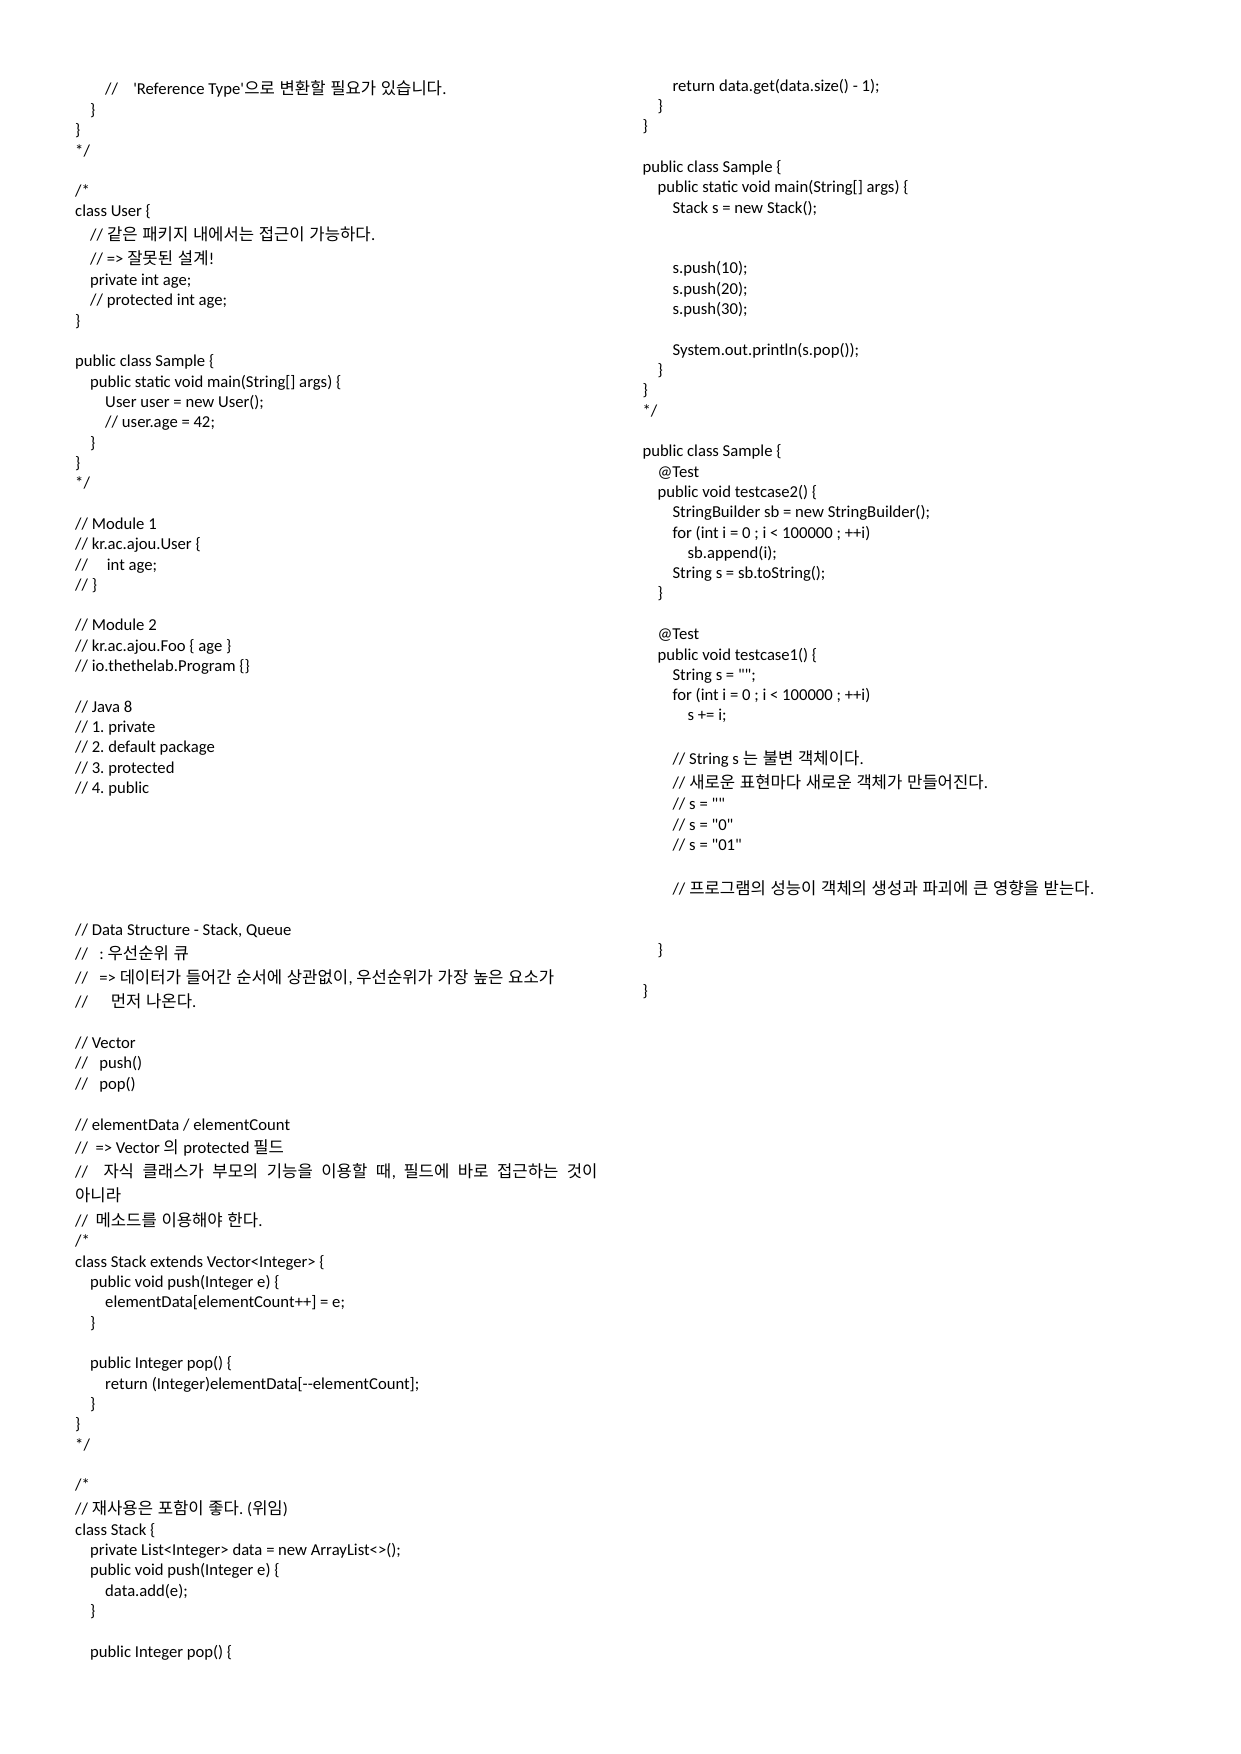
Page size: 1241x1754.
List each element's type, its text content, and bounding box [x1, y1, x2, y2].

text User user = new User(); [75, 391, 598, 412]
text // 같은 패키지 내에서는 접근이 가능하다. [75, 221, 598, 245]
text // s = "0" [642, 814, 1165, 834]
text StringBuilder sb = new StringBuilder(); [642, 502, 1165, 522]
text } [642, 583, 1165, 603]
text // String s 는 불변 객체이다. [642, 745, 1165, 769]
text public void push(Integer e) { [75, 1271, 598, 1292]
text // 프로그램의 성능이 객체의 생성과 파괴에 큰 영향을 받는다. [642, 875, 1165, 899]
text */ [75, 472, 598, 493]
text // s = "01" [642, 834, 1165, 854]
text } [75, 432, 598, 452]
text // 재사용은 포함이 좋다. (위임) [75, 1495, 598, 1519]
text */ [642, 400, 1165, 420]
text s.push(20); [642, 278, 1165, 298]
text // Module 2 [75, 615, 598, 635]
text // user.age = 42; [75, 412, 598, 432]
text Stack s = new Stack(); [642, 197, 1165, 217]
text private int age; [75, 269, 598, 290]
text // 'Reference Type'으로 변환할 필요가 있습니다. [75, 75, 598, 99]
text public class Sample { [642, 156, 1165, 177]
text public class Sample { [642, 441, 1165, 461]
text data.add(e); [75, 1580, 598, 1600]
text // s = "" [642, 794, 1165, 814]
text /* [75, 1231, 598, 1251]
text public void push(Integer e) { [75, 1559, 598, 1580]
text String s = ""; [642, 664, 1165, 684]
text String s = sb.toString(); [642, 562, 1165, 583]
text s.push(30); [642, 298, 1165, 319]
text */ [75, 140, 598, 160]
text } [642, 95, 1165, 116]
text private List<Integer> data = new ArrayList<>(); [75, 1539, 598, 1559]
text public Integer pop() { [75, 1641, 598, 1661]
text class Stack { [75, 1519, 598, 1539]
text @Test [642, 623, 1165, 644]
text public Integer pop() { [75, 1353, 598, 1373]
text // kr.ac.ajou.User { [75, 533, 598, 554]
text // protected int age; [75, 290, 598, 310]
text elementData[elementCount++] = e; [75, 1292, 598, 1312]
text } [642, 116, 1165, 136]
text // => 데이터가 들어간 순서에 상관없이, 우선순위가 가장 높은 요소가 [75, 964, 598, 988]
text // int age; [75, 554, 598, 574]
text for (int i = 0 ; i < 100000 ; ++i) [642, 522, 1165, 542]
text public void testcase1() { [642, 644, 1165, 664]
text // Module 1 [75, 513, 598, 533]
text } [642, 380, 1165, 400]
text for (int i = 0 ; i < 100000 ; ++i) [642, 684, 1165, 705]
text // 2. default package [75, 737, 598, 757]
text class User { [75, 201, 598, 221]
text } [75, 310, 598, 330]
text } [642, 980, 1165, 1001]
text } [75, 1393, 598, 1413]
text /* [75, 1474, 598, 1495]
text } [75, 452, 598, 472]
text // elementData / elementCount [75, 1114, 598, 1134]
text */ [75, 1434, 598, 1454]
text public static void main(String[] args) { [75, 371, 598, 391]
text public class Sample { [75, 351, 598, 371]
text // 새로운 표현마다 새로운 객체가 만들어진다. [642, 769, 1165, 794]
text // 자식 클래스가 부모의 기능을 이용할 때, 필드에 바로 접근하는 것이 아니라 [75, 1158, 598, 1207]
text // : 우선순위 큐 [75, 940, 598, 964]
text class Stack extends Vector<Integer> { [75, 1251, 598, 1271]
text // Data Structure - Stack, Queue [75, 919, 598, 940]
text // 3. protected [75, 757, 598, 777]
text // 4. public [75, 777, 598, 797]
text /* [75, 180, 598, 201]
text } [75, 119, 598, 140]
text sb.append(i); [642, 542, 1165, 562]
text } [75, 1600, 598, 1621]
text // } [75, 574, 598, 594]
text s += i; [642, 705, 1165, 725]
text s.push(10); [642, 258, 1165, 278]
text // Java 8 [75, 696, 598, 716]
text } [75, 1312, 598, 1332]
text // pop() [75, 1073, 598, 1093]
text } [75, 1413, 598, 1434]
text // 먼저 나온다. [75, 988, 598, 1012]
text public static void main(String[] args) { [642, 177, 1165, 197]
text @Test [642, 461, 1165, 481]
text return (Integer)elementData[--elementCount]; [75, 1373, 598, 1393]
text return data.get(data.size() - 1); [642, 75, 1165, 95]
text } [642, 359, 1165, 380]
text // push() [75, 1053, 598, 1073]
text // 메소드를 이용해야 한다. [75, 1207, 598, 1231]
text // Vector [75, 1032, 598, 1053]
text } [642, 940, 1165, 960]
text // => Vector의 protected 필드 [75, 1134, 598, 1158]
text } [75, 99, 598, 119]
text public void testcase2() { [642, 481, 1165, 502]
text // 1. private [75, 716, 598, 737]
text // => 잘못된 설계! [75, 245, 598, 269]
text System.out.println(s.pop()); [642, 339, 1165, 359]
text // kr.ac.ajou.Foo { age } [75, 635, 598, 655]
text // io.thethelab.Program {} [75, 655, 598, 676]
